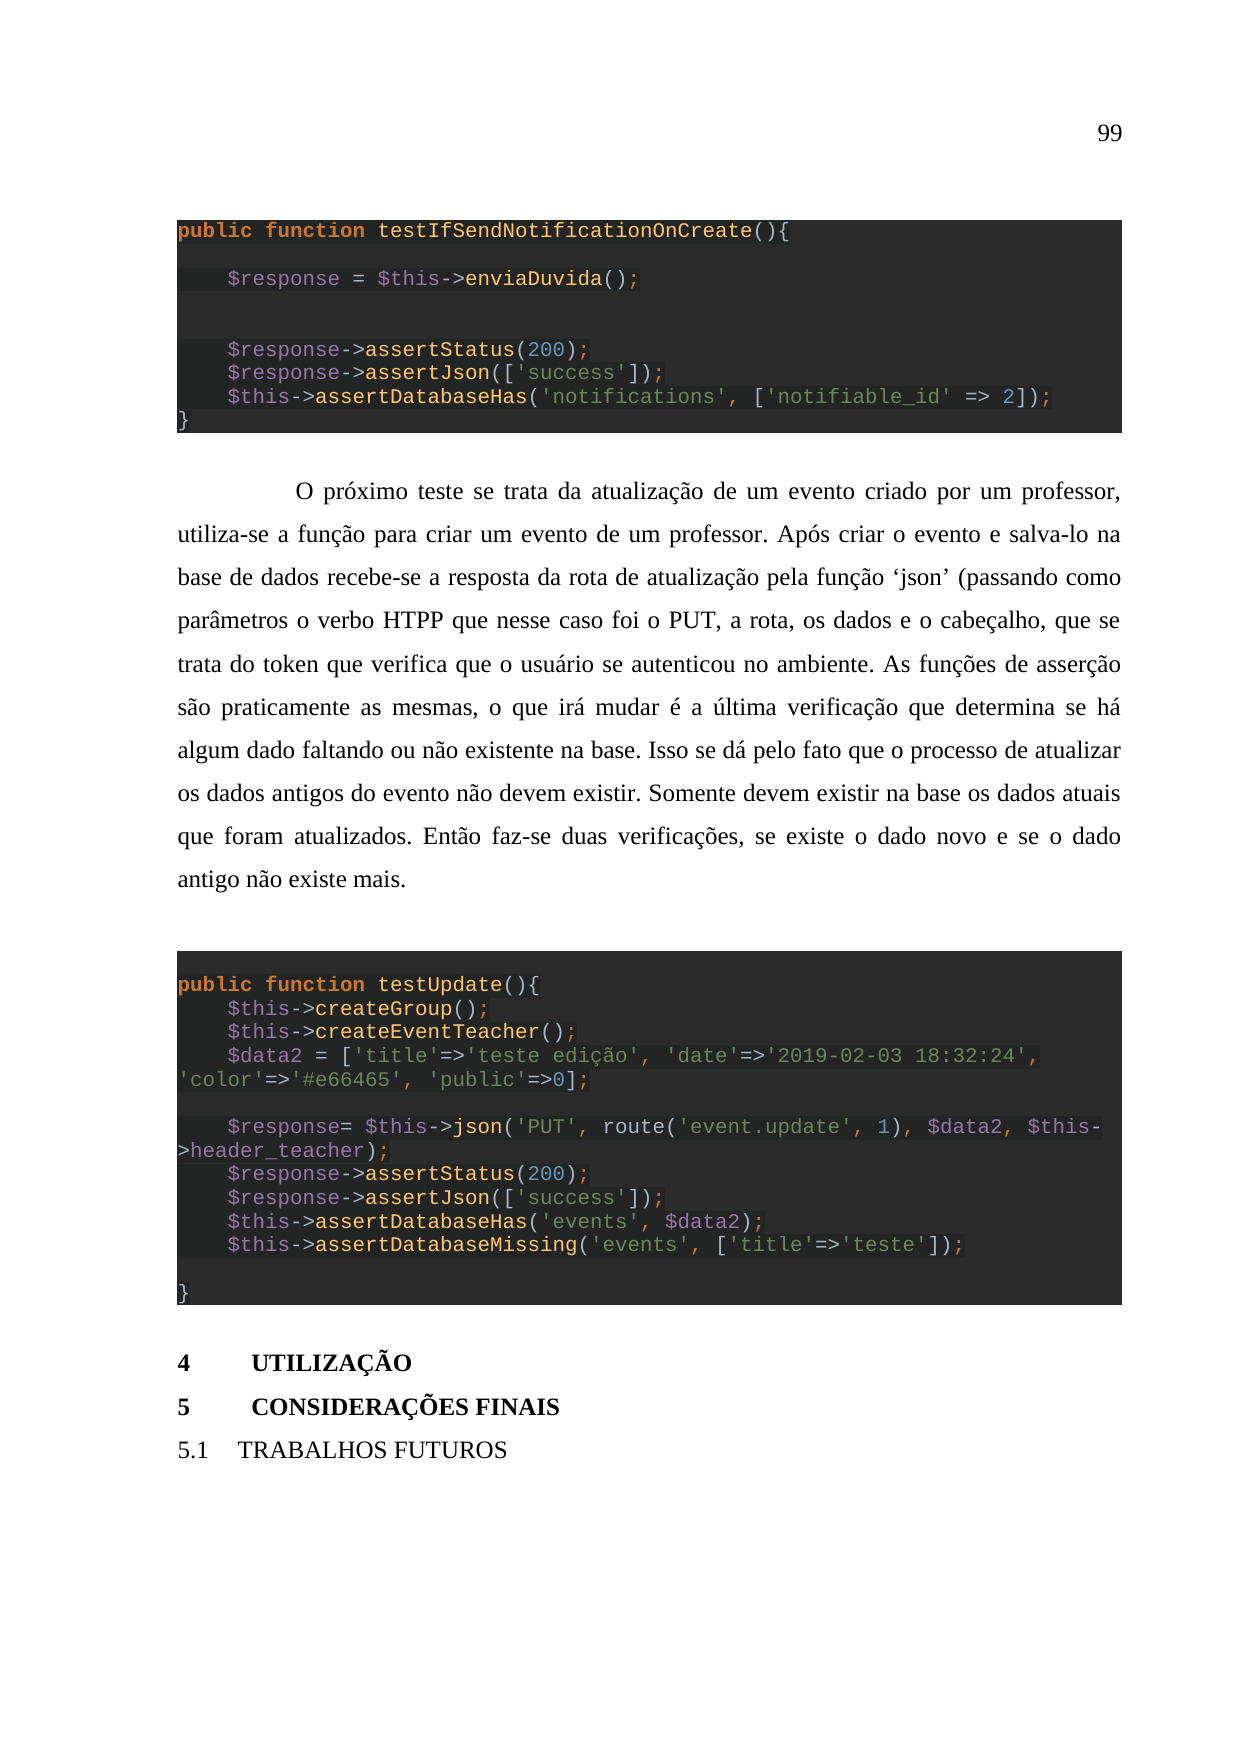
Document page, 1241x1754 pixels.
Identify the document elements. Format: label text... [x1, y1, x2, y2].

subtitle Utilização [177, 1348, 1122, 1377]
text public function testIfSendNotificationOnCreate(){ $response = $this->enviaDuvida(); $response->assertStatus(200); $response->assertJson(['success']); $this->assertDatabaseHas('notifications', ['notifiable_id' => 2]); } [177, 220, 1122, 433]
subtitle Trabalhos futuros [177, 1435, 1122, 1507]
text O próximo teste se trata da atualização de um evento criado por um professor, utiliza-se a função para criar um evento de um professor. Após criar o evento e salva-lo na base de dados recebe-se a resposta da rota de atualização pela função ‘json’ (passando como parâmetros o verbo HTPP que nesse caso foi o PUT, a rota, os dados e o cabeçalho, que se trata do token que verifica que o usuário se autenticou no ambiente. As funções de asserção são praticamente as mesmas, o que irá mudar é a última verificação que determina se há algum dado faltando ou não existente na base. Isso se dá pelo fato que o processo de atualizar os dados antigos do evento não devem existir. Somente devem existir na base os dados atuais que foram atualizados. Então faz-se duas verificações, se existe o dado novo e se o dado antigo não existe mais. [177, 476, 1122, 893]
subtitle Considerações finais [177, 1392, 1122, 1420]
text public function testUpdate(){ $this->createGroup(); $this->createEventTeacher(); $data2 = ['title'=>'teste edição', 'date'=>'2019-02-03 18:32:24', 'color'=>'#e66465', 'public'=>0]; $response= $this->json('PUT', route('event.update', 1), $data2, $this->header_teacher); $response->assertStatus(200); $response->assertJson(['success']); $this->assertDatabaseHas('events', $data2); $this->assertDatabaseMissing('events', ['title'=>'teste']); } [177, 951, 1122, 1305]
